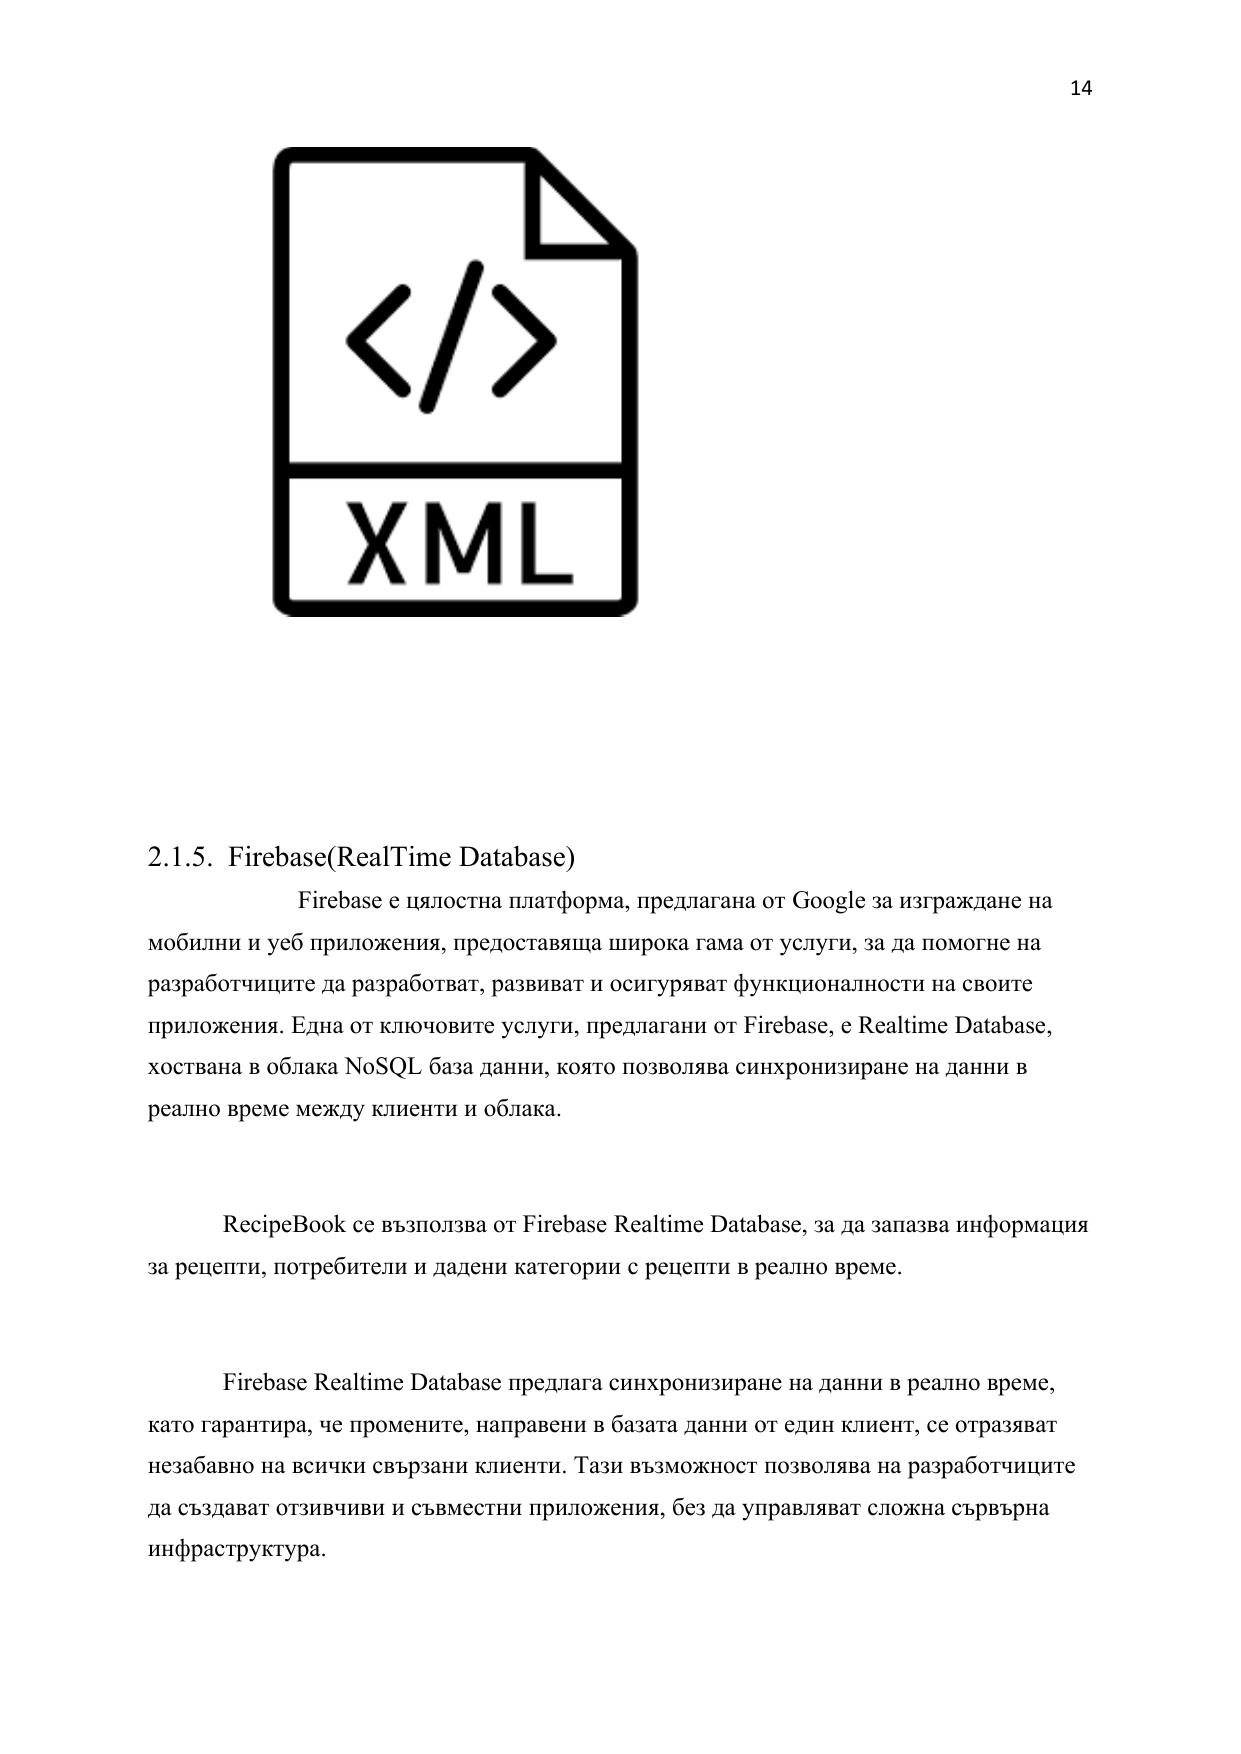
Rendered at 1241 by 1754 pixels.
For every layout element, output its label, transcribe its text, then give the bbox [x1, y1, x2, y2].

subtitle 2.1.5. Firebase(RealTime Database) [148, 841, 1093, 873]
picture [221, 147, 691, 617]
text Firebase е цялостна платформа, предлагана от Google за изграждане на мобилни и уеб приложения, предоставяща широка гама от услуги, за да помогне на разработчиците да разработват, развиват и осигуряват функционалности на своите приложения. Една от ключовите услуги, предлагани от Firebase, е Realtime Database, хоствана в облака NoSQL база данни, която позволява синхронизиране на данни в реално време между клиенти и облака. [148, 886, 1093, 1122]
text RecipeBook се възползва от Firebase Realtime Database, за да запазва информация за рецепти, потребители и дадени категории с рецепти в реално време. [148, 1210, 1093, 1279]
text Firebase Realtime Database предлага синхронизиране на данни в реално време, като гарантира, че промените, направени в базата данни от един клиент, се отразяват незабавно на всички свързани клиенти. Тази възможност позволява на разработчиците да създават отзивчиви и съвместни приложения, без да управляват сложна сървърна инфраструктура. [148, 1368, 1093, 1562]
